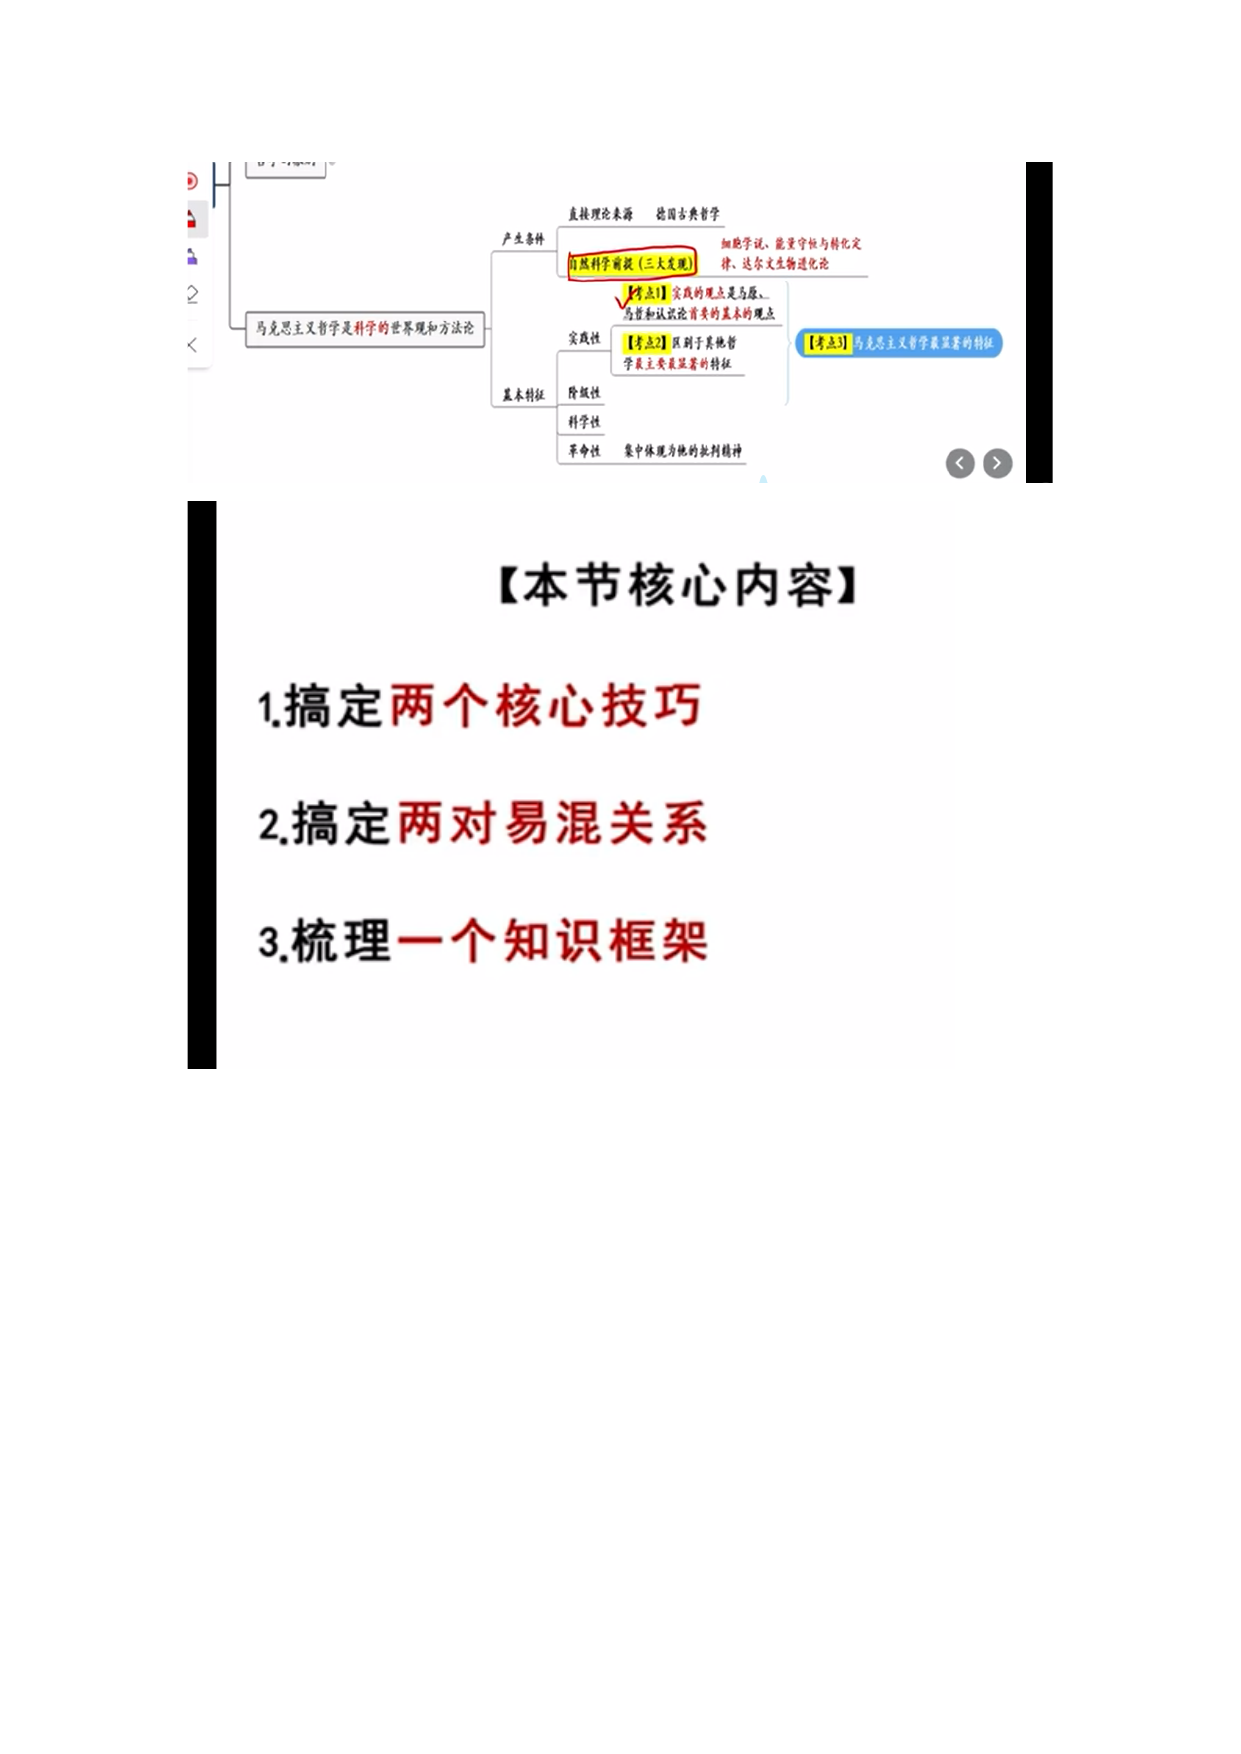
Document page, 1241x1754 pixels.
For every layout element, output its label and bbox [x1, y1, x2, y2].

picture [187, 501, 955, 1069]
picture [187, 162, 1053, 483]
